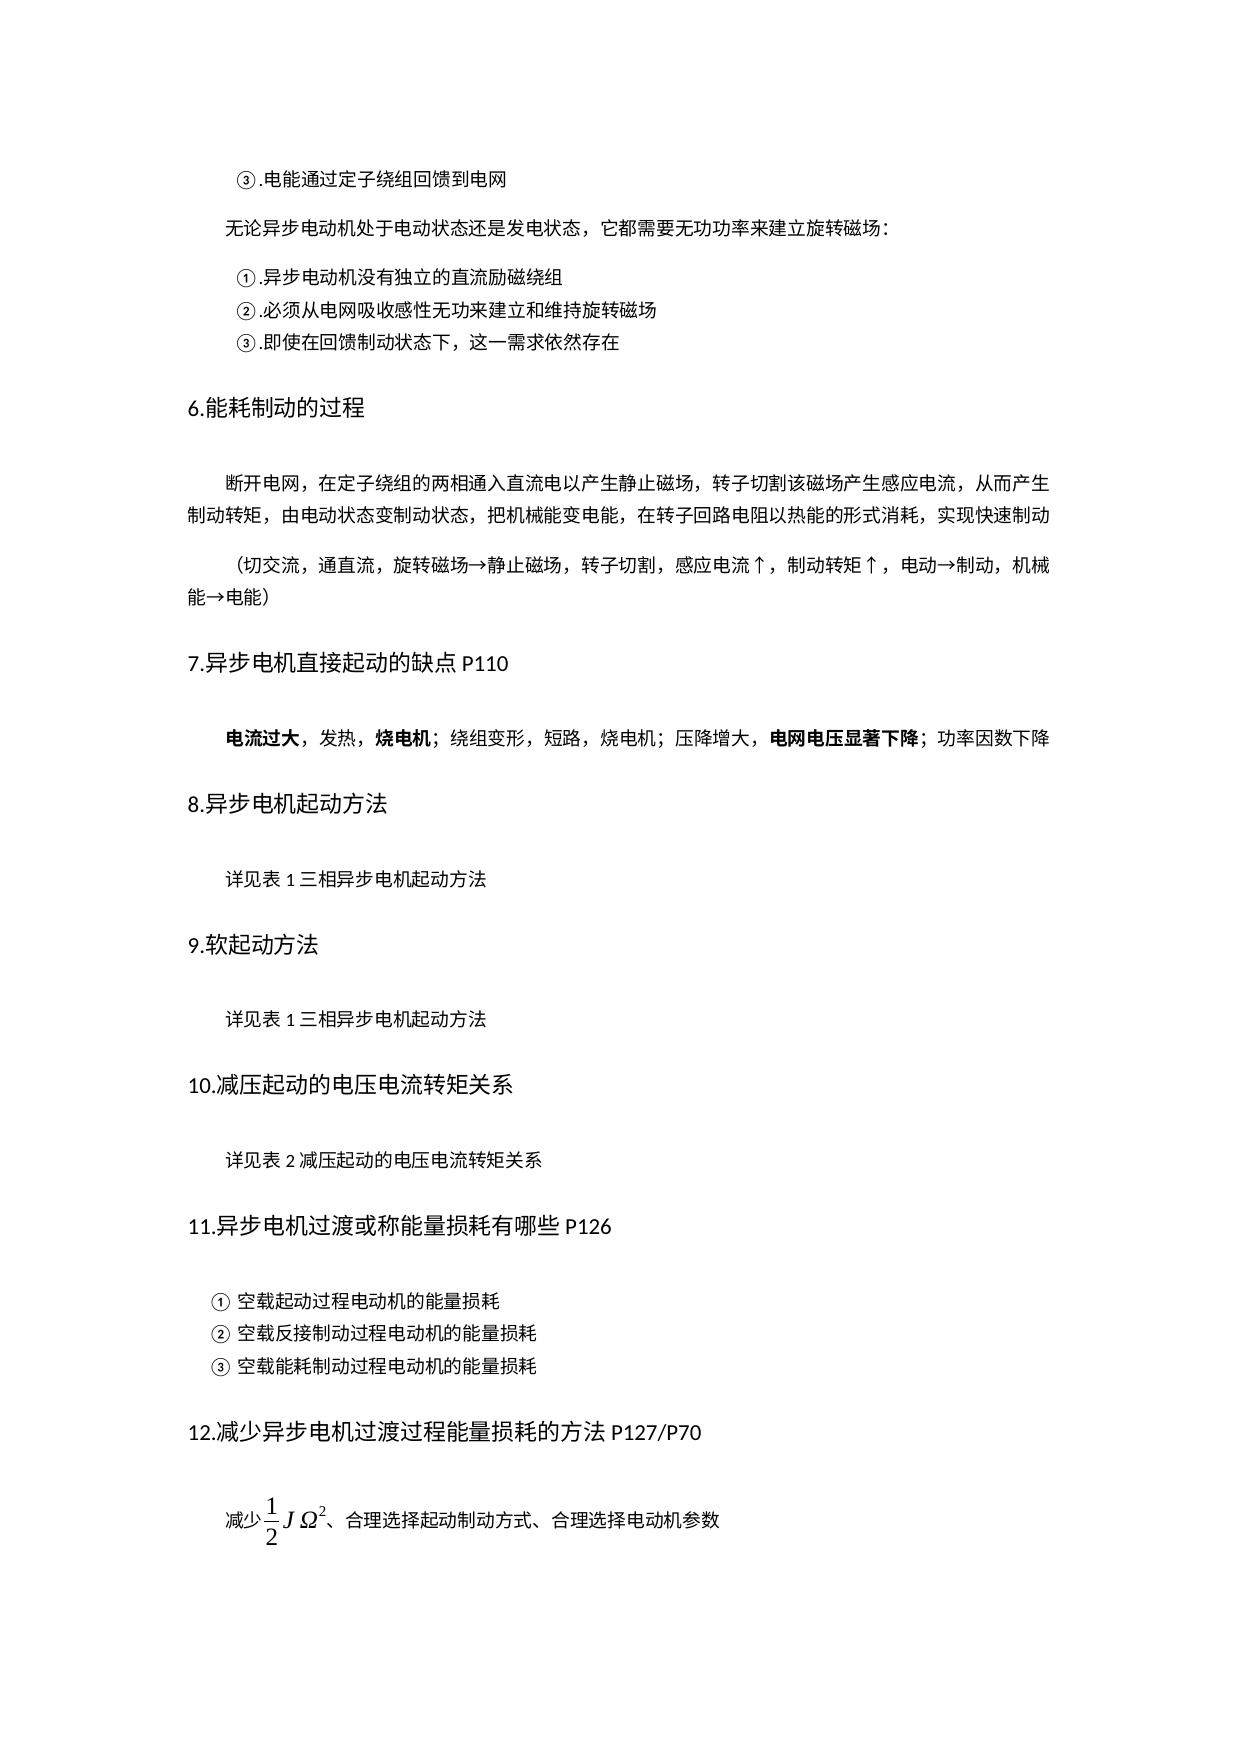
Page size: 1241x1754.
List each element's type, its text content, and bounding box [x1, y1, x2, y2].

list 空载反接制动过程电动机的能量损耗 [187, 1316, 1053, 1349]
text 详见表 1 三相异步电机起动方法 [187, 862, 1053, 894]
text 断开电网，在定子绕组的两相通入直流电以产生静止磁场，转子切割该磁场产生感应电流，从而产生制动转矩，由电动状态变制动状态，把机械能变电能，在转子回路电阻以热能的形式消耗，实现快速制动 [187, 466, 1053, 531]
subtitle 减压起动的电压电流转矩关系 [187, 1052, 1053, 1117]
text 减少、合理选择起动制动方式、合理选择电动机参数 [187, 1489, 1053, 1554]
subtitle 异步电机直接起动的缺点P110 [187, 629, 1053, 694]
text 详见表 1 三相异步电机起动方法 [187, 1002, 1053, 1035]
subtitle 软起动方法 [187, 911, 1053, 976]
list 电能通过定子绕组回馈到电网 [187, 162, 1053, 194]
list 即使在回馈制动状态下，这一需求依然存在 [233, 325, 1053, 358]
text （切交流，通直流，旋转磁场→静止磁场，转子切割，感应电流↑，制动转矩↑，电动→制动，机械能→电能） [187, 548, 1053, 613]
text 详见表 2 减压起动的电压电流转矩关系 [187, 1143, 1053, 1176]
list 空载能耗制动过程电动机的能量损耗 [187, 1349, 1053, 1381]
subtitle 减少异步电机过渡过程能量损耗的方法P127/P70 [187, 1398, 1053, 1463]
text 电流过大，发热，烧电机；绕组变形，短路，烧电机；压降增大，电网电压显著下降；功率因数下降 [187, 721, 1053, 753]
list 空载起动过程电动机的能量损耗 [187, 1284, 1053, 1316]
list 异步电动机没有独立的直流励磁绕组 [233, 260, 1053, 293]
subtitle 异步电机过渡或称能量损耗有哪些P126 [187, 1192, 1053, 1257]
subtitle 异步电机起动方法 [187, 770, 1053, 835]
subtitle 能耗制动的过程 [187, 374, 1053, 439]
text 无论异步电动机处于电动状态还是发电状态，它都需要无功功率来建立旋转磁场： [187, 211, 1053, 244]
list 必须从电网吸收感性无功来建立和维持旋转磁场 [233, 293, 1053, 325]
